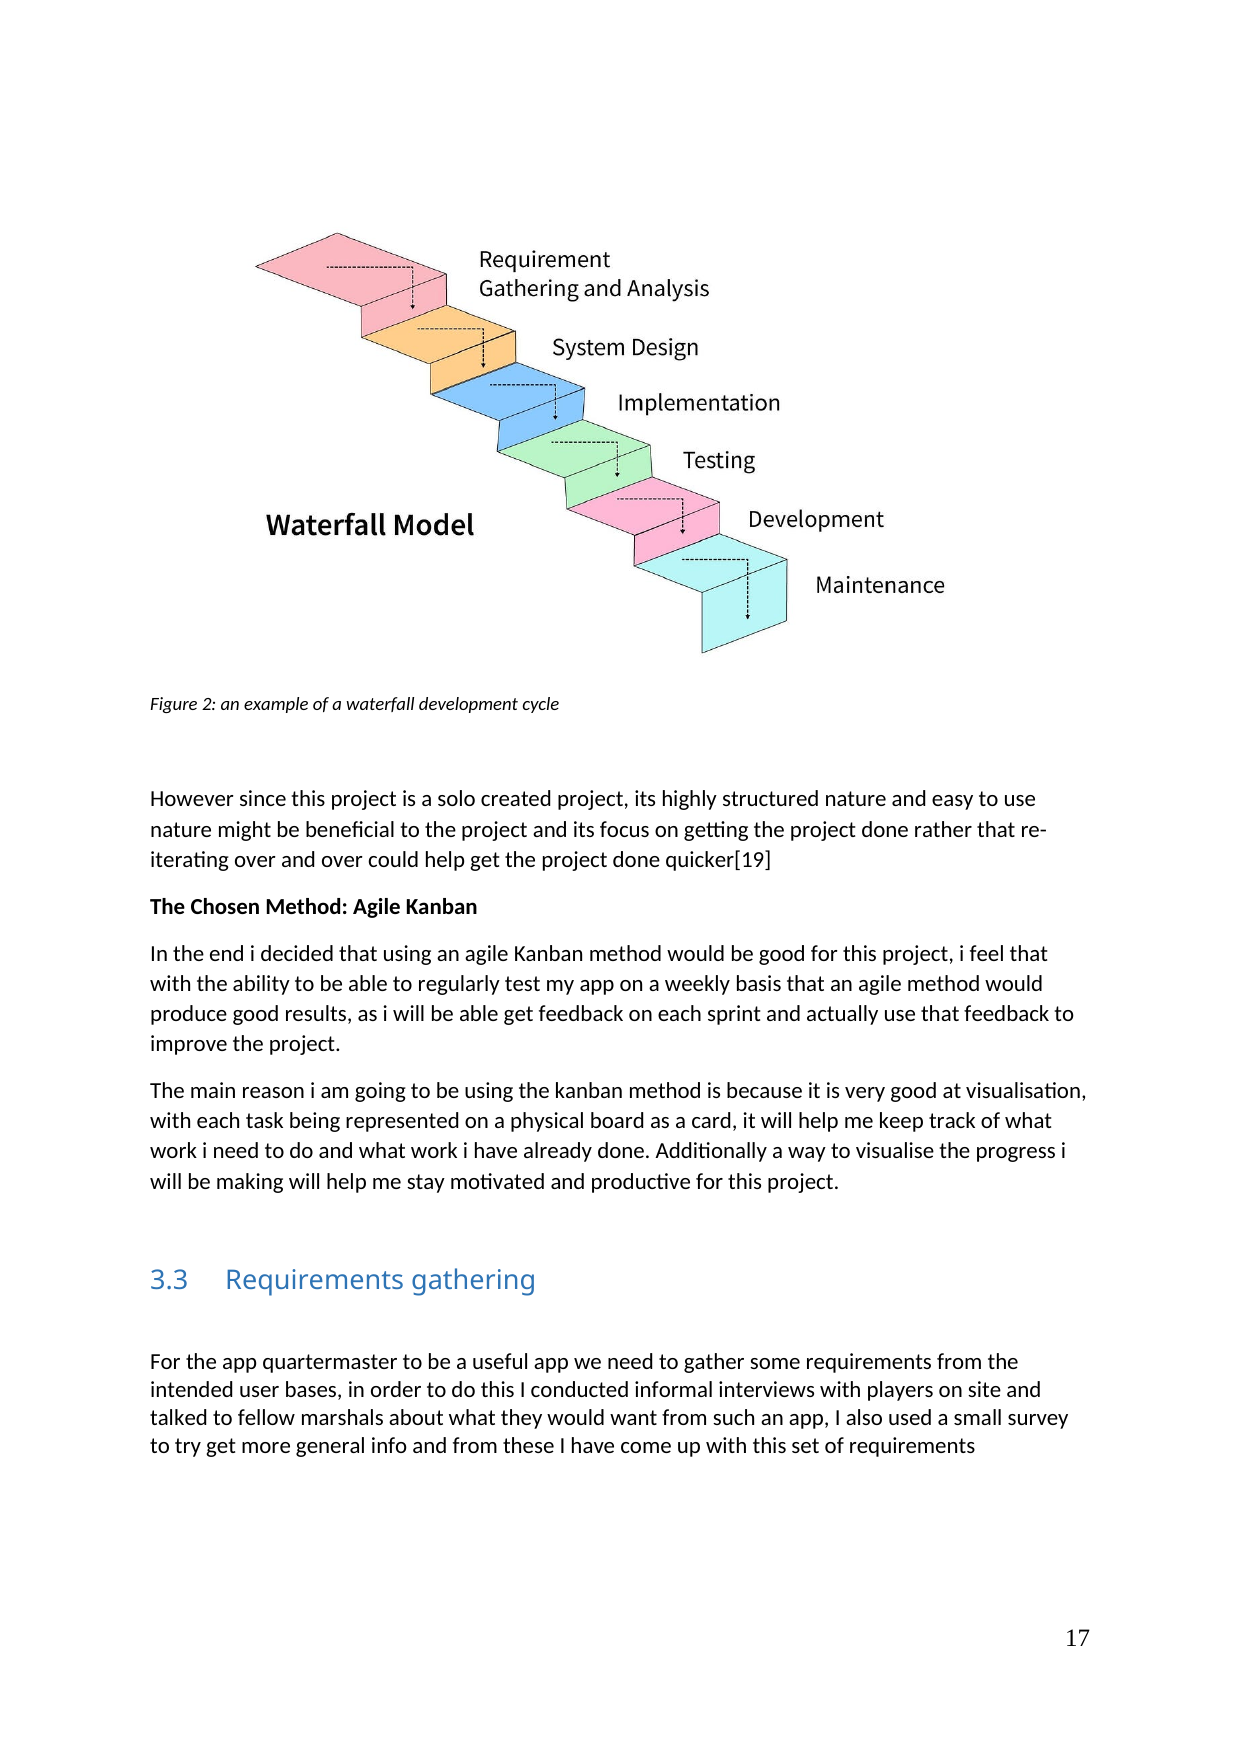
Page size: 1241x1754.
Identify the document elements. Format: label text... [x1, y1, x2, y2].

text The Chosen Method: Agile Kanban [150, 892, 1090, 920]
picture [150, 162, 1091, 692]
text The main reason i am going to be using the kanban method is because it is very good at visualisation, with each task being represented on a physical board as a card, it will help me keep track of what work i need to do and what work i have already done. Additionally a way to visualise the progress i will be making will help me stay motivated and productive for this project. [150, 1076, 1090, 1195]
text In the end i decided that using an agile Kanban method would be good for this project, i feel that with the ability to be able to regularly test my app on a weekly basis that an agile method would produce good results, as i will be able get feedback on each sprint and actually use that feedback to improve the project. [150, 939, 1090, 1057]
subtitle 3.3 Requirements gathering [150, 1261, 1090, 1297]
text However since this project is a solo created project, its highly structured nature and easy to use nature might be beneficial to the project and its focus on getting the project done rather that re-iterating over and over could help get the project done quicker[19] [150, 784, 1090, 873]
text For the app quartermaster to be a useful app we need to gather some requirements from the intended user bases, in order to do this I conducted informal interviews with players on site and talked to fellow marshals about what they would want from such an app, I also used a small survey to try get more general info and from these I have come up with this set of requirements [150, 1347, 1090, 1459]
